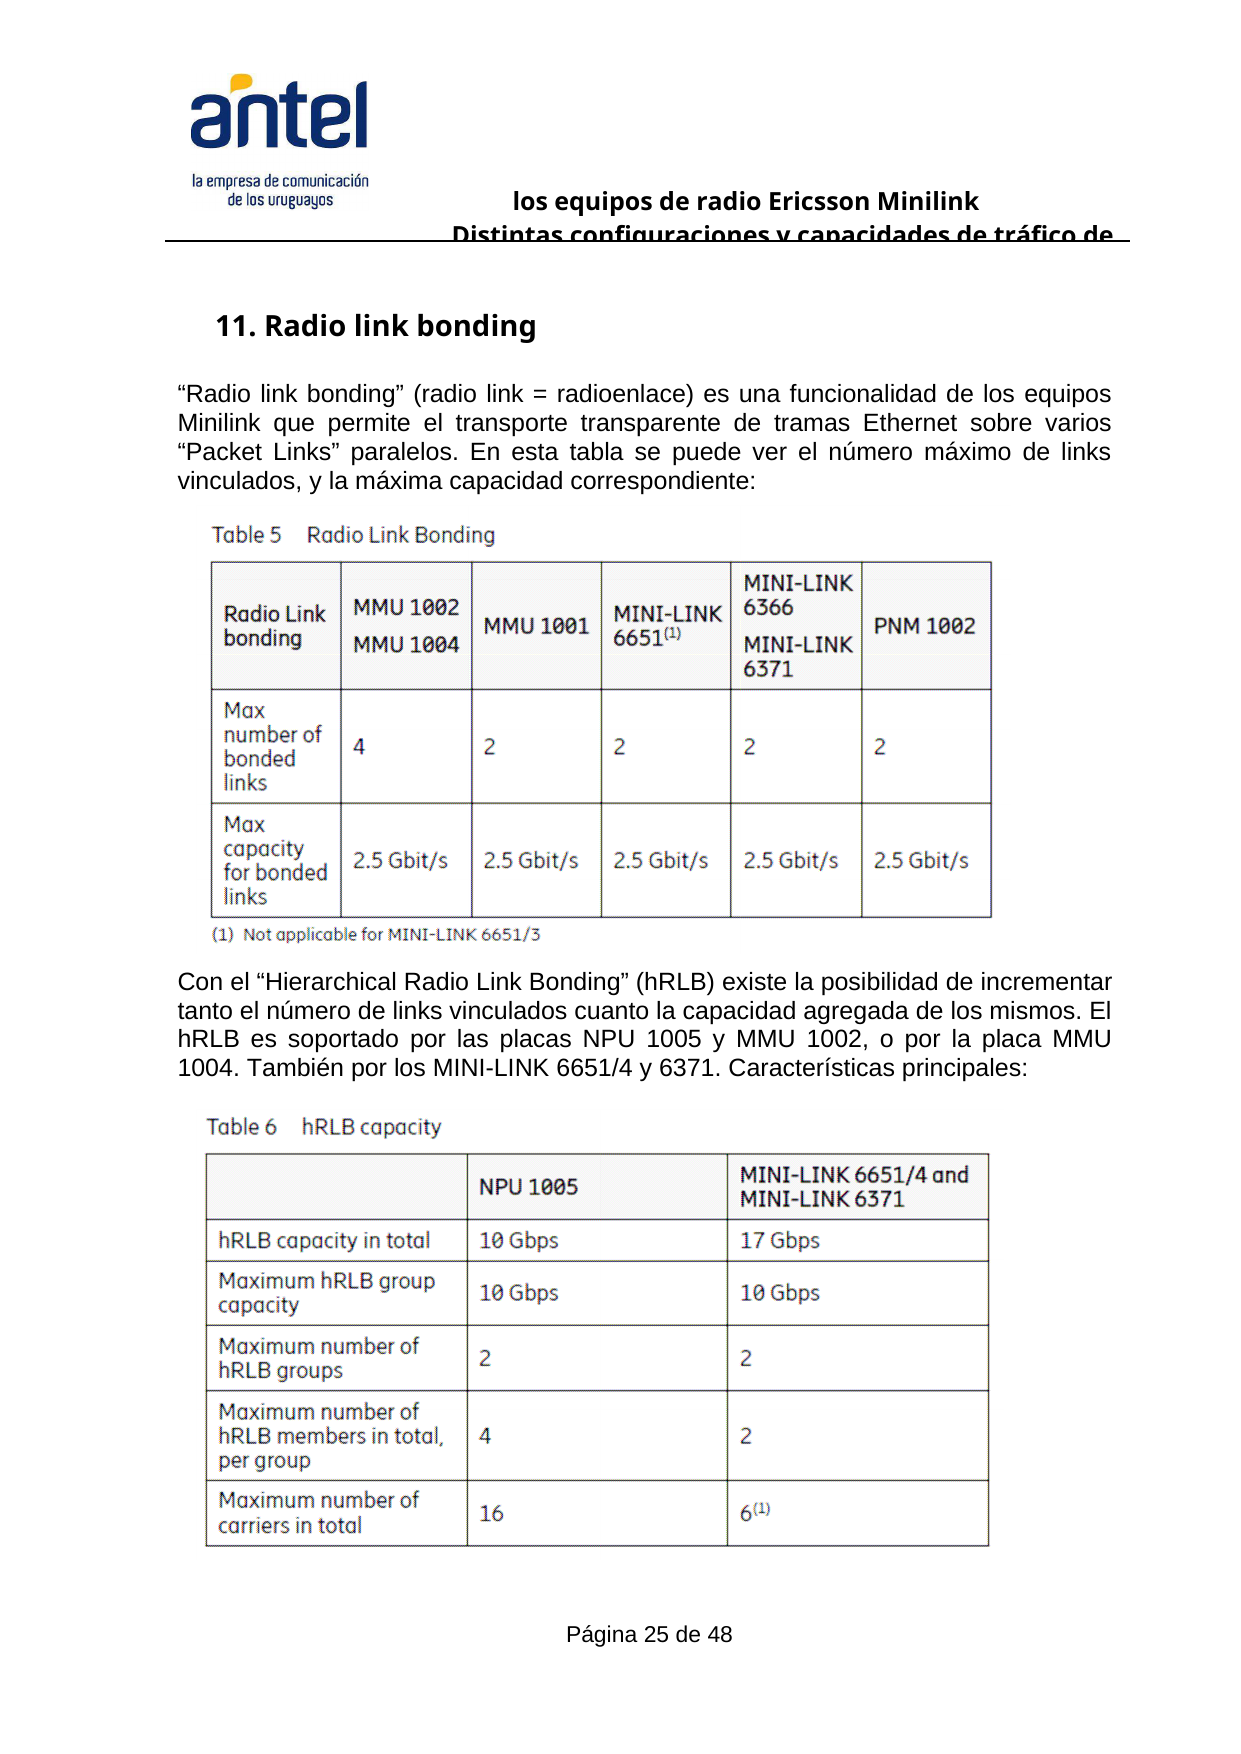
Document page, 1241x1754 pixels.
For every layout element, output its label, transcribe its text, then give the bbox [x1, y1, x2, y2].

text “Radio link bonding” (radio link = radioenlace) es una funcionalidad de los equipos Minilink que permite el transporte transparente de tramas Ethernet sobre varios “Packet Links” paralelos. En esta tabla se puede ver el número máximo de links vinculados, y la máxima capacidad correspondiente: [177, 380, 1114, 495]
text Página 25 de 48 [150, 1617, 732, 1648]
text Con el “Hierarchical Radio Link Bonding” (hRLB) existe la posibilidad de incrementar tanto el número de links vinculados cuanto la capacidad agregada de los mismos. El hRLB es soportado por las placas NPU 1005 y MMU 1002, o por la placa MMU 1004. También por los MINI-LINK 6651/4 y 6371. Características principales: [177, 967, 1114, 1082]
text 11. Radio link bonding [215, 305, 1116, 345]
table_header los equipos de radio Ericsson Minilink Distintas configuraciones y capacidades de tráfico de Texto: Ing. Juan Carlos Sturzenegger Marzo de 2024 [165, 74, 1130, 240]
picture [190, 73, 369, 211]
picture [196, 505, 1012, 954]
picture [196, 1109, 1004, 1560]
